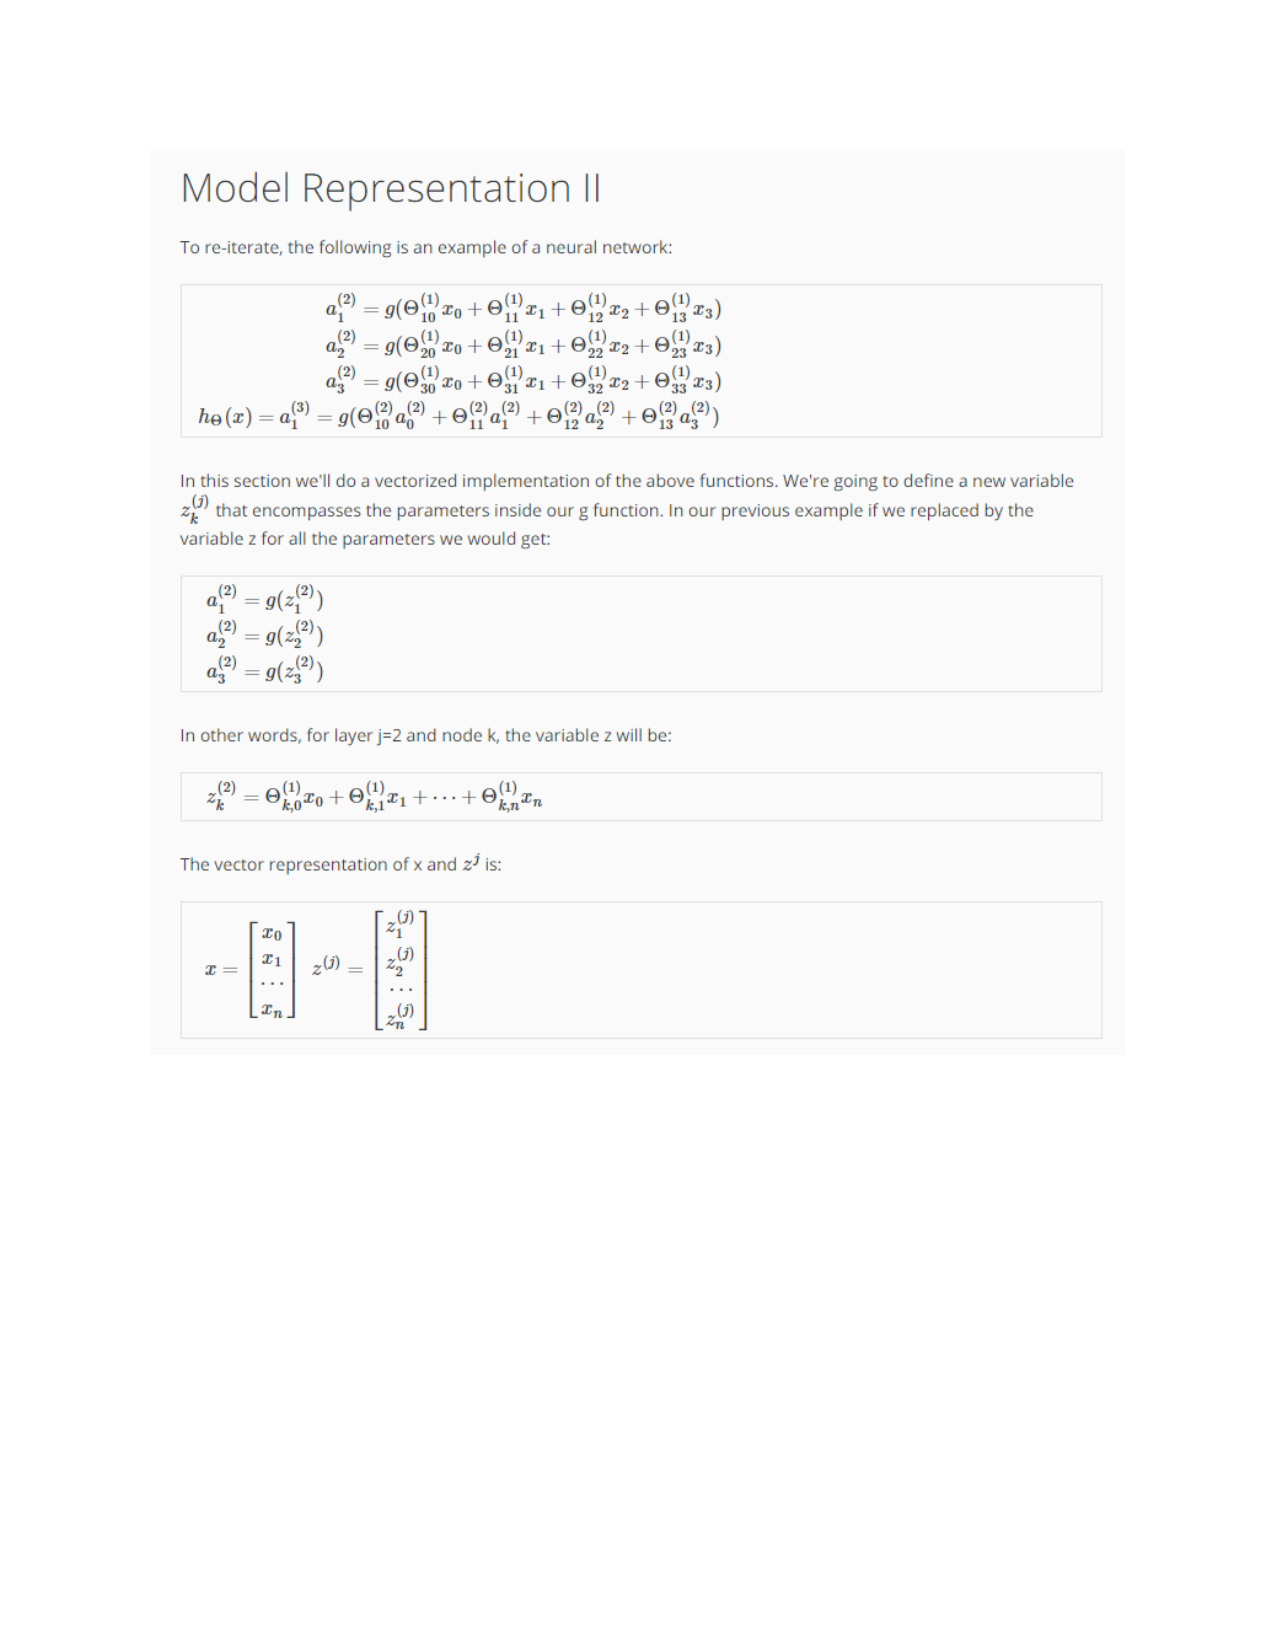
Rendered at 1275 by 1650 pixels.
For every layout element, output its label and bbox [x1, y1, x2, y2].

picture [150, 150, 1125, 1055]
